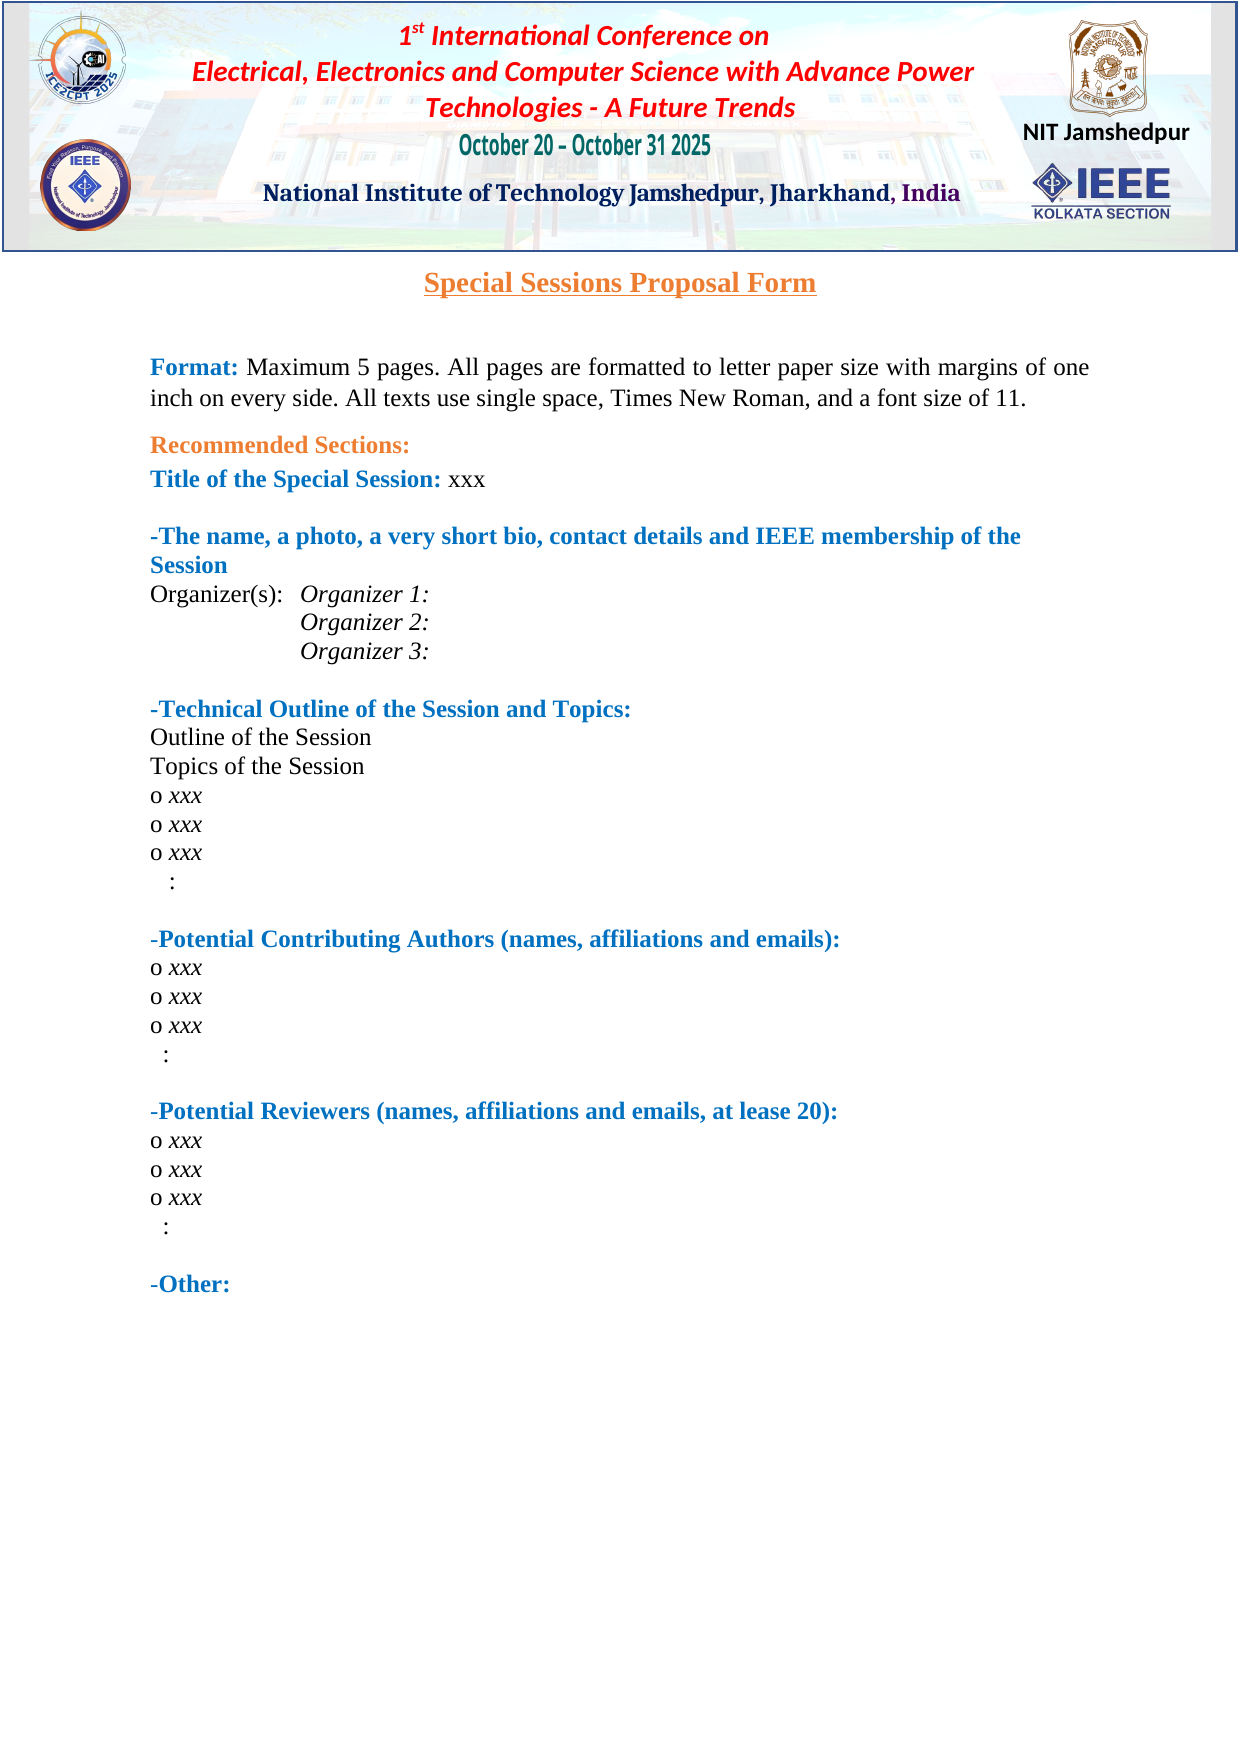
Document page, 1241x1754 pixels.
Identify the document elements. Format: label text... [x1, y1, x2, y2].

text Organizer(s): Organizer 1: [150, 579, 1090, 607]
text o xxx [150, 952, 1090, 981]
picture [40, 139, 131, 231]
text Title of the Special Session: xxx [150, 464, 1090, 492]
text Organizer 2: [225, 607, 1090, 636]
text : [150, 1039, 1090, 1067]
text Special Sessions Proposal Form [150, 266, 1090, 299]
text -Other: [150, 1269, 1090, 1297]
text -Potential Reviewers (names, affiliations and emails, at lease 20): [150, 1096, 1090, 1125]
text -Potential Contributing Authors (names, affiliations and emails): [150, 924, 1090, 952]
text o xxx [150, 780, 1090, 809]
text o xxx [150, 809, 1090, 837]
text Organizer 3: [225, 636, 1090, 665]
text o xxx [150, 1182, 1090, 1211]
picture [21, 1, 131, 111]
text Topics of the Session [150, 751, 1090, 780]
text o xxx [150, 981, 1090, 1010]
picture [1068, 20, 1148, 117]
text -The name, a photo, a very short bio, contact details and IEEE membership of the Session [150, 521, 1090, 579]
text Format: Maximum 5 pages. All pages are formatted to letter paper size with margins of one inch on every side. All texts use single space, Times New Roman, and a font size of 11. [150, 352, 1090, 412]
text Recommended Sections: [150, 431, 1090, 459]
text Outline of the Session [150, 722, 1090, 751]
text o xxx [150, 1125, 1090, 1154]
text o xxx [150, 1154, 1090, 1182]
text : [150, 866, 1090, 895]
text -Technical Outline of the Session and Topics: [150, 694, 1090, 722]
picture [1030, 160, 1173, 221]
text : [150, 1211, 1090, 1240]
text o xxx [150, 837, 1090, 866]
text o xxx [150, 1010, 1090, 1039]
